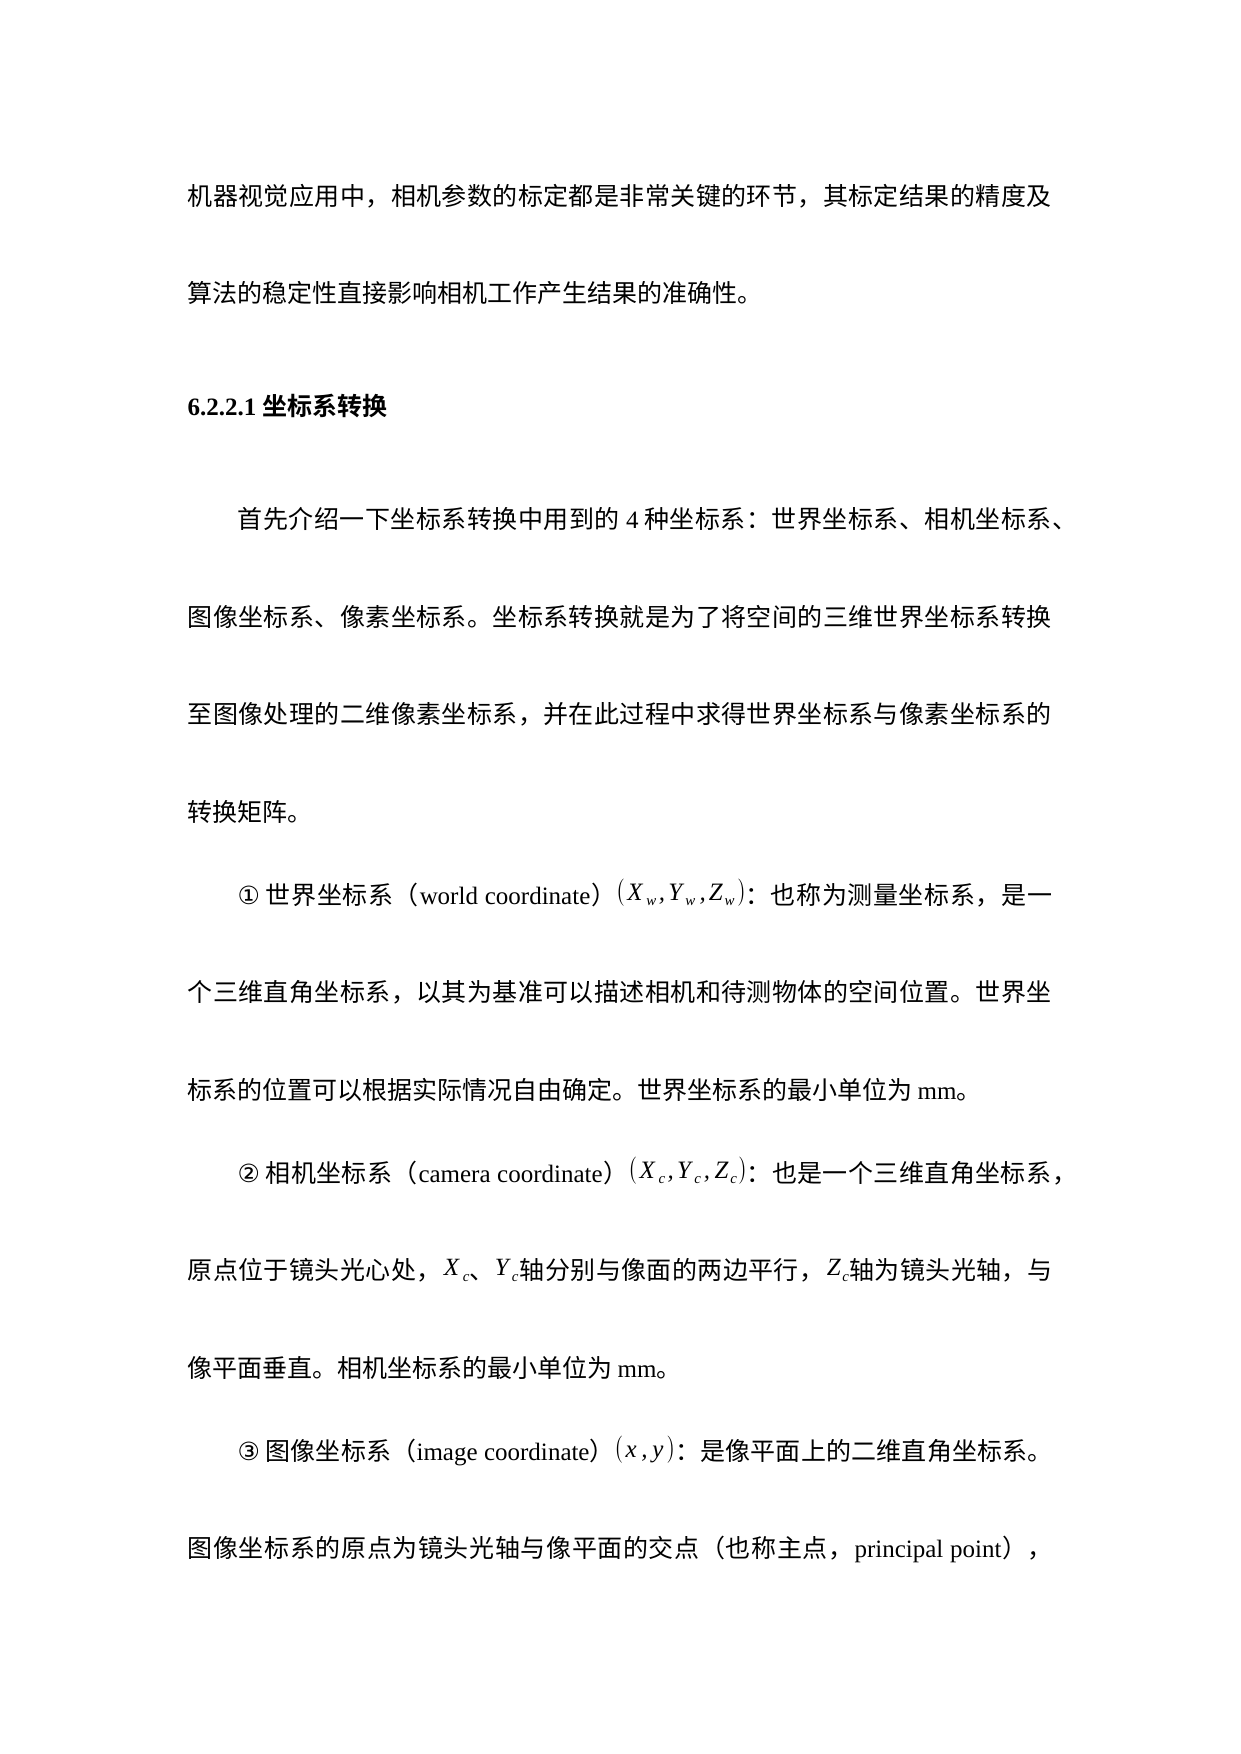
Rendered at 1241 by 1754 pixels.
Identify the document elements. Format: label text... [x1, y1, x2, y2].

text 首先介绍一下坐标系转换中用到的4种坐标系：世界坐标系、相机坐标系、图像坐标系、像素坐标系。坐标系转换就是为了将空间的三维世界坐标系转换至图像处理的二维像素坐标系，并在此过程中求得世界坐标系与像素坐标系的转换矩阵。 [187, 485, 1053, 843]
text ①世界坐标系（world coordinate）：也称为测量坐标系，是一个三维直角坐标系，以其为基准可以描述相机和待测物体的空间位置。世界坐标系的位置可以根据实际情况自由确定。世界坐标系的最小单位为mm。 [187, 861, 1053, 1121]
text ②相机坐标系（camera coordinate）：也是一个三维直角坐标系，原点位于镜头光心处，、轴分别与像面的两边平行，轴为镜头光轴，与像平面垂直。相机坐标系的最小单位为mm。 [187, 1139, 1053, 1399]
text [187, 162, 1053, 324]
subtitle 6.2.2.1 坐标系转换 [187, 372, 1053, 437]
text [187, 1417, 1053, 1579]
